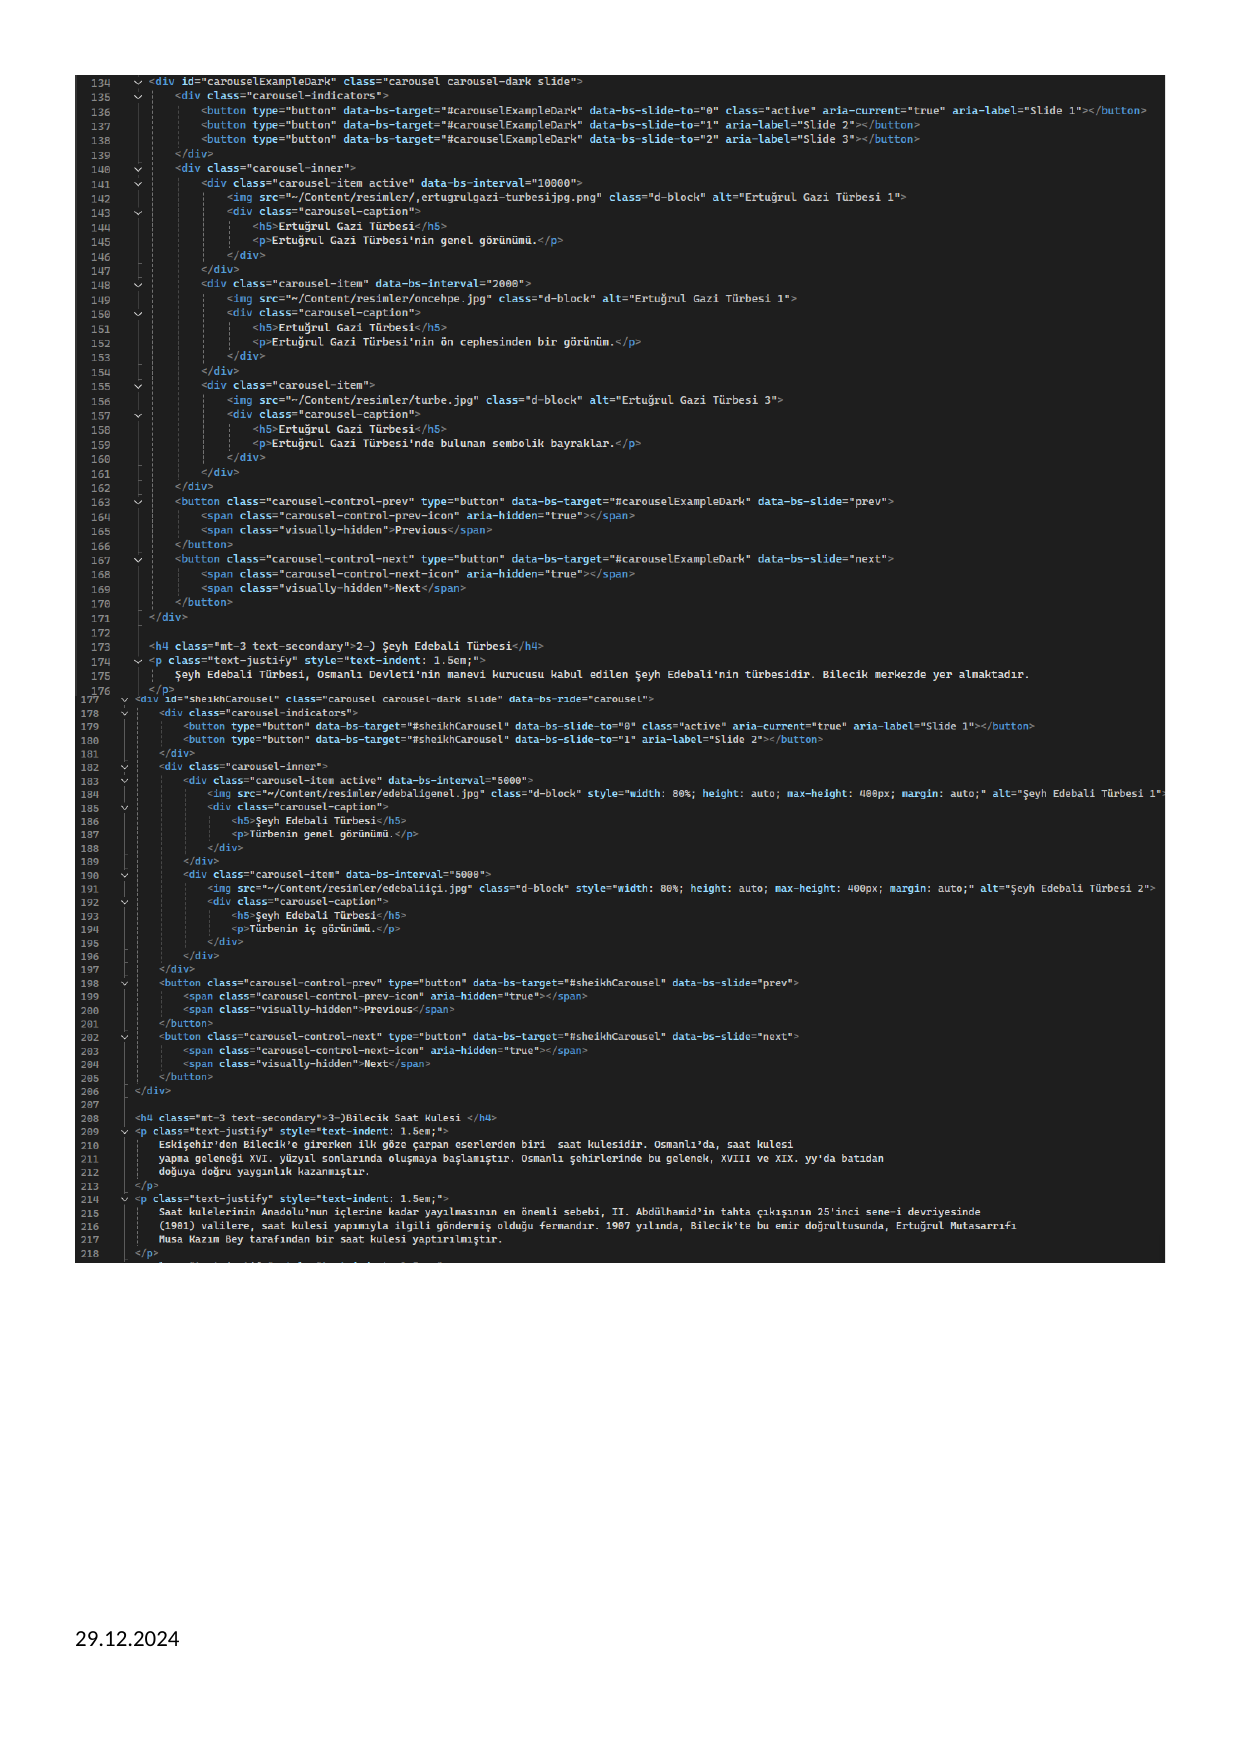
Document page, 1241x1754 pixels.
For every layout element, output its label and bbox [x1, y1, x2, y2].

picture [75, 75, 1166, 1263]
